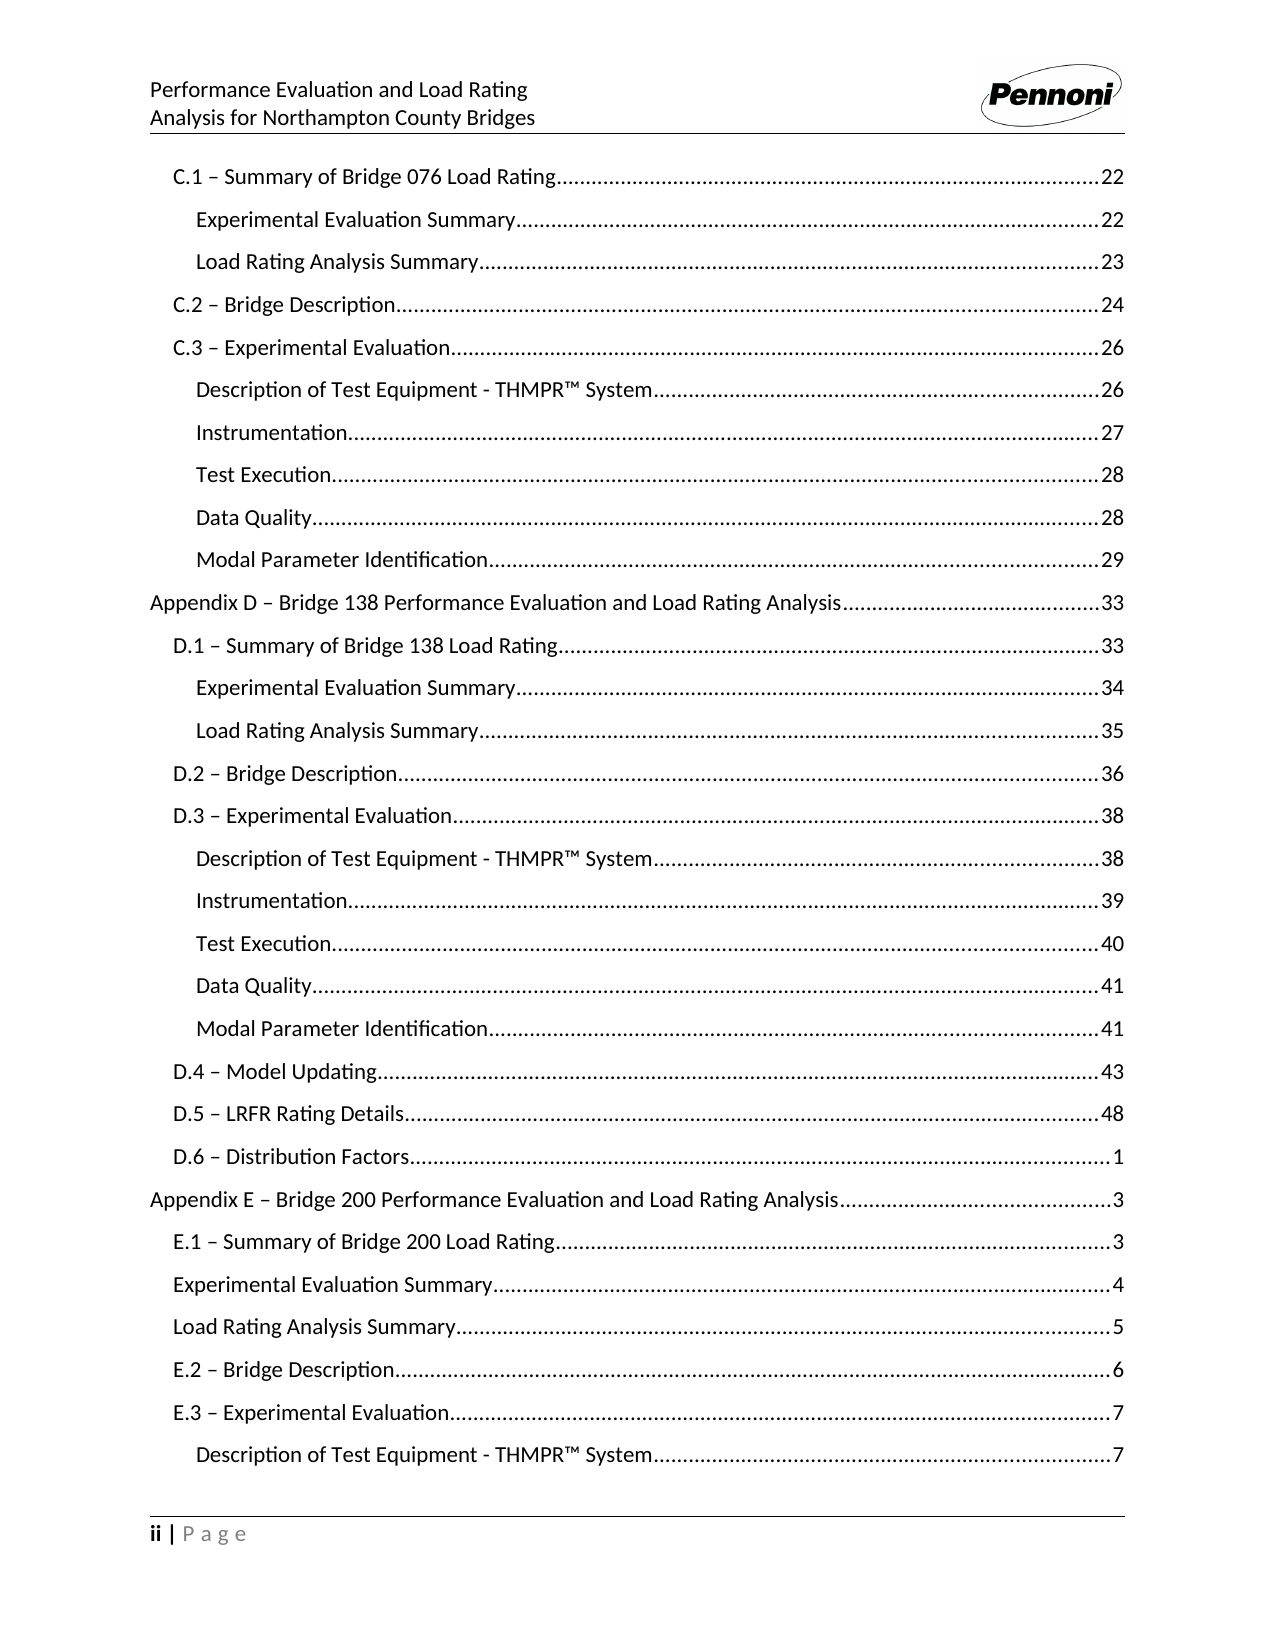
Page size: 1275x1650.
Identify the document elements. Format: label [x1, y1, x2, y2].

picture [976, 61, 1125, 132]
